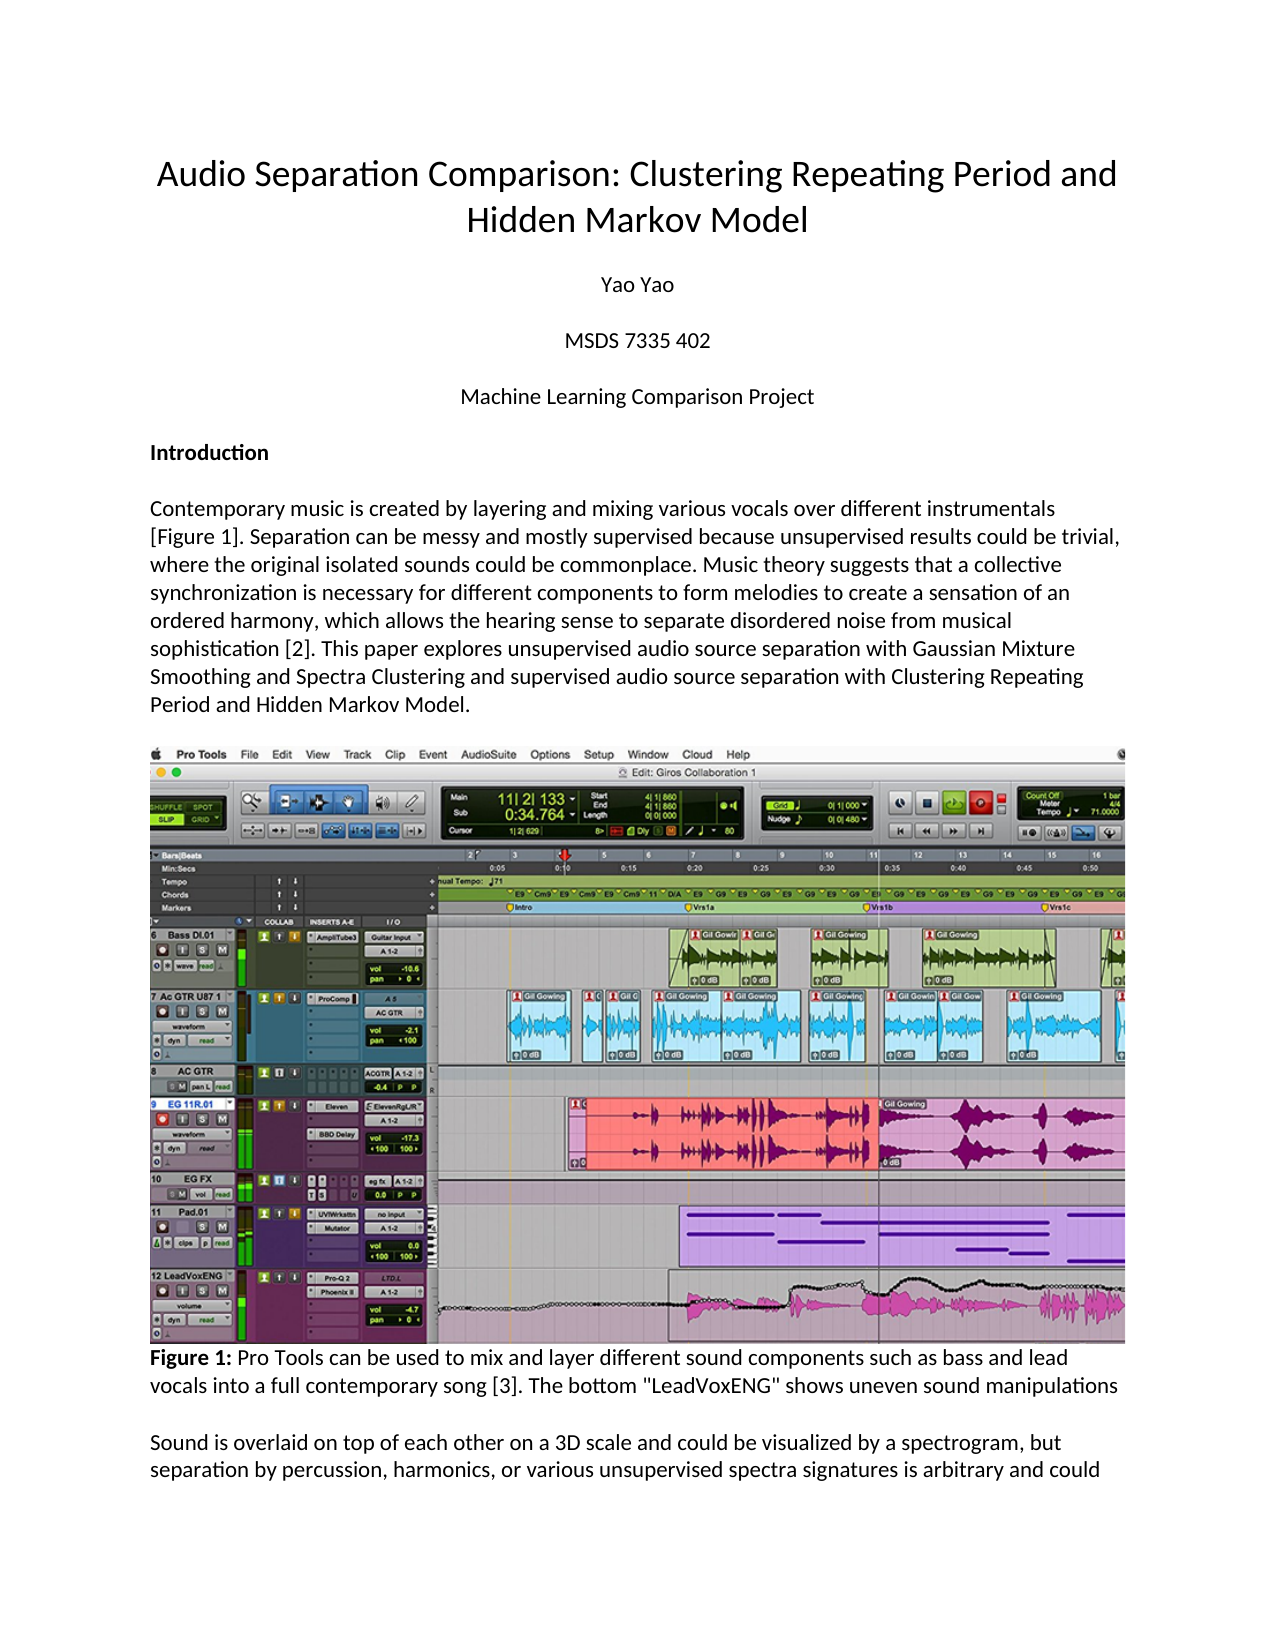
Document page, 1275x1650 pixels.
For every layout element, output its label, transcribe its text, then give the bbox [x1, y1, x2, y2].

text Machine Learning Comparison Project [150, 382, 1125, 410]
text Figure 1: Pro Tools can be used to mix and layer different sound components such as bass and lead vocals into a full contemporary song [3]. The bottom "LeadVoxENG" shows uneven sound manipulations [150, 1344, 1125, 1399]
text Contemporary music is created by layering and mixing various vocals over different instrumentals [Figure 1]. Separation can be messy and mostly supervised because unsupervised results could be trivial, where the original isolated sounds could be commonplace. Music theory suggests that a collective synchronization is necessary for different components to form melodies to create a sensation of an ordered harmony, which allows the hearing sense to separate disordered noise from musical sophistication [2]. This paper explores unsupervised audio source separation with Gaussian Mixture Smoothing and Spectra Clustering and supervised audio source separation with Clustering Repeating Period and Hidden Markov Model. [150, 494, 1125, 718]
picture [150, 746, 1125, 1344]
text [150, 1428, 1125, 1484]
text Introduction [150, 438, 1125, 466]
text Yao Yao [150, 270, 1125, 298]
text Audio Separation Comparison: Clustering Repeating Period and Hidden Markov Model [150, 150, 1125, 242]
text MSDS 7335 402 [150, 326, 1125, 354]
